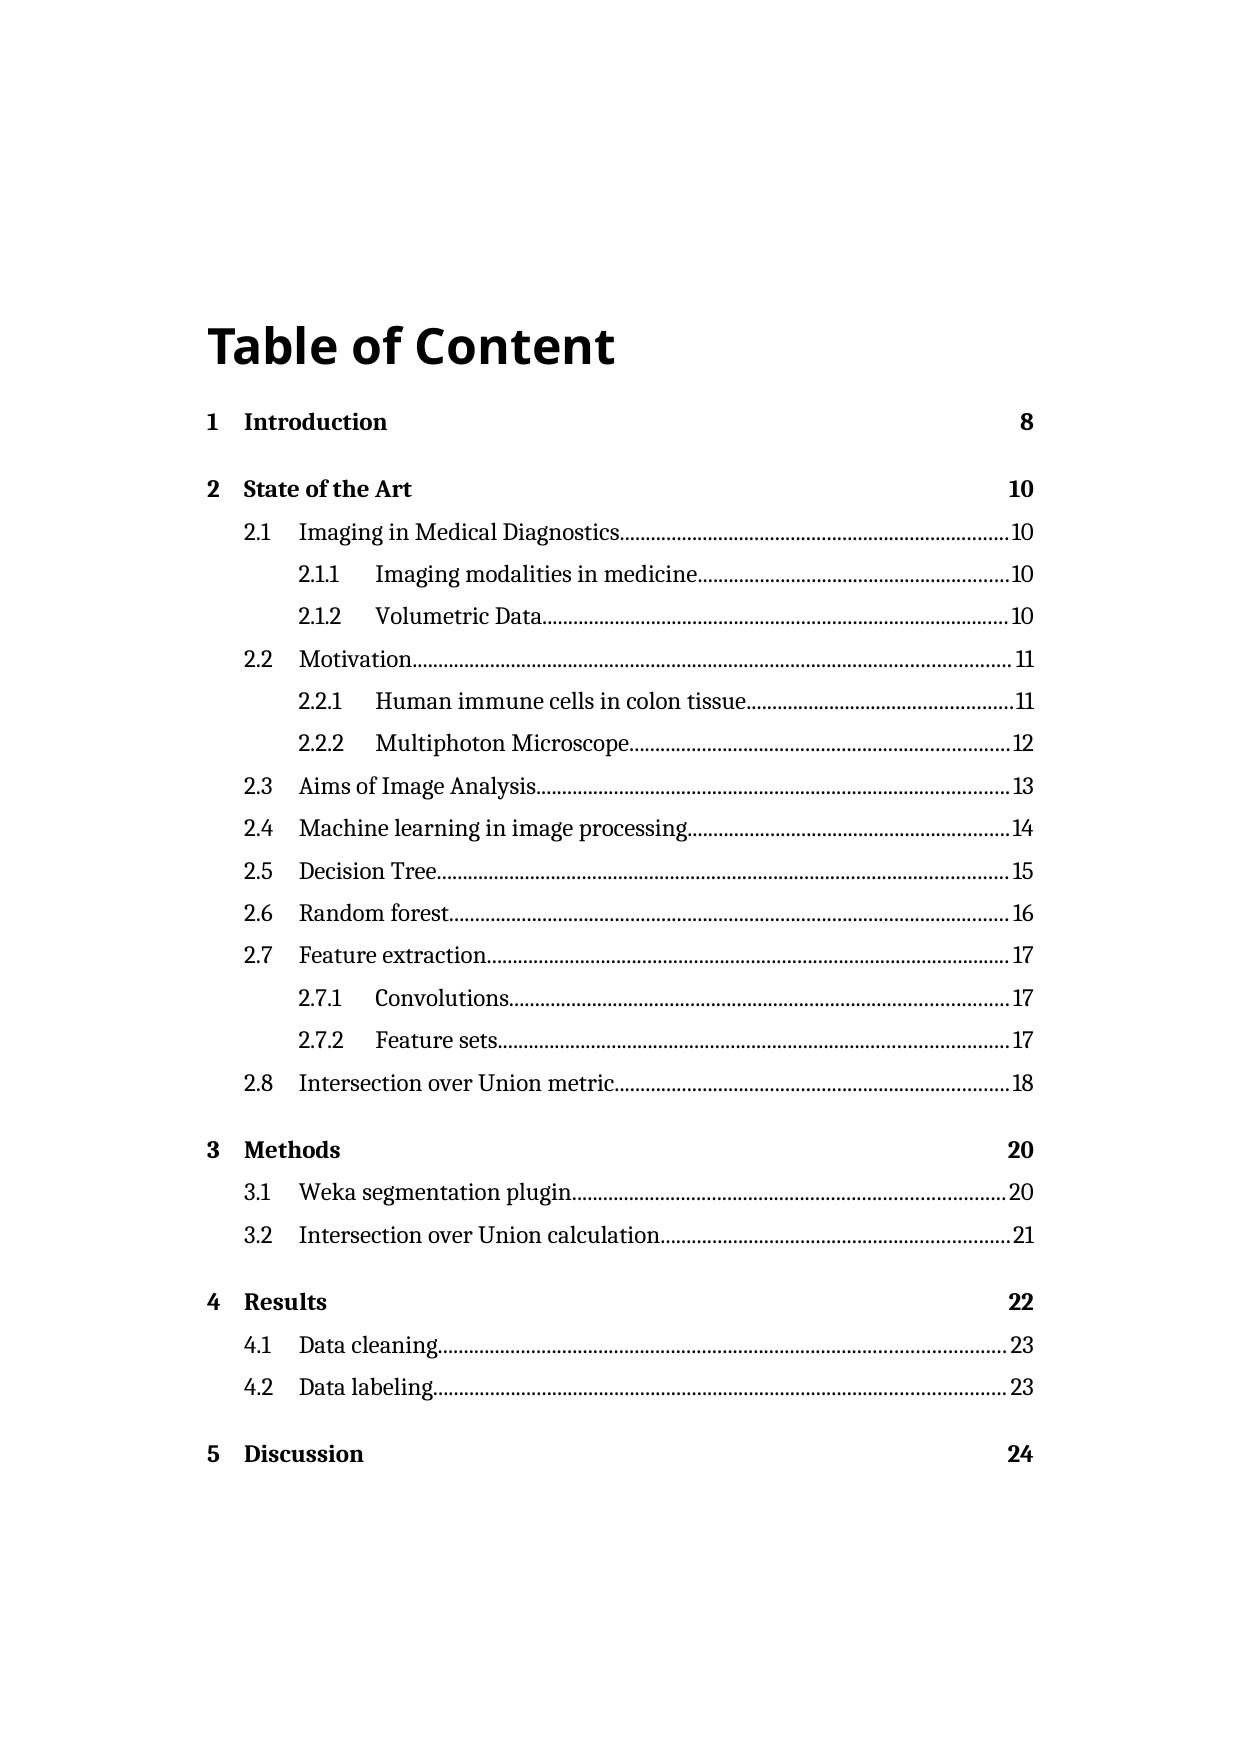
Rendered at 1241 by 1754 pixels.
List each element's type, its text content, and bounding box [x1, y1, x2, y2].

text 2.1.1 Imaging modalities in medicine 10 [298, 560, 1033, 588]
text 2.5 Decision Tree 15 [244, 857, 1033, 885]
text 2.7 Feature extraction 17 [244, 941, 1033, 970]
text 3 Methods 20 [207, 1136, 1033, 1165]
text 4 Results 22 [207, 1288, 1033, 1317]
text 5 Discussion 24 [207, 1440, 1033, 1469]
text 2.2.2 Multiphoton Microscope 12 [298, 729, 1033, 758]
text 2.1.2 Volumetric Data 10 [298, 602, 1033, 631]
text 4.2 Data labeling 23 [244, 1373, 1033, 1402]
text 3.2 Intersection over Union calculation 21 [244, 1221, 1033, 1249]
text 2.6 Random forest 16 [244, 899, 1033, 928]
text 2.3 Aims of Image Analysis 13 [244, 772, 1033, 801]
text 1 Introduction 8 [207, 408, 1033, 436]
text 2.7.2 Feature sets 17 [298, 1026, 1033, 1055]
text 2.2 Motivation 11 [244, 644, 1033, 673]
text 2.4 Machine learning in image processing 14 [244, 814, 1033, 843]
text 2.8 Intersection over Union metric 18 [244, 1068, 1033, 1097]
text 2 State of the Art 10 [207, 475, 1033, 504]
text 2.1 Imaging in Medical Diagnostics 10 [244, 517, 1033, 546]
text 3.1 Weka segmentation plugin 20 [244, 1178, 1033, 1207]
text 2.7.1 Convolutions 17 [298, 984, 1033, 1012]
text 2.2.1 Human immune cells in colon tissue 11 [298, 687, 1033, 716]
text 4.1 Data cleaning 23 [244, 1331, 1033, 1359]
text Table of Content [207, 311, 1033, 379]
